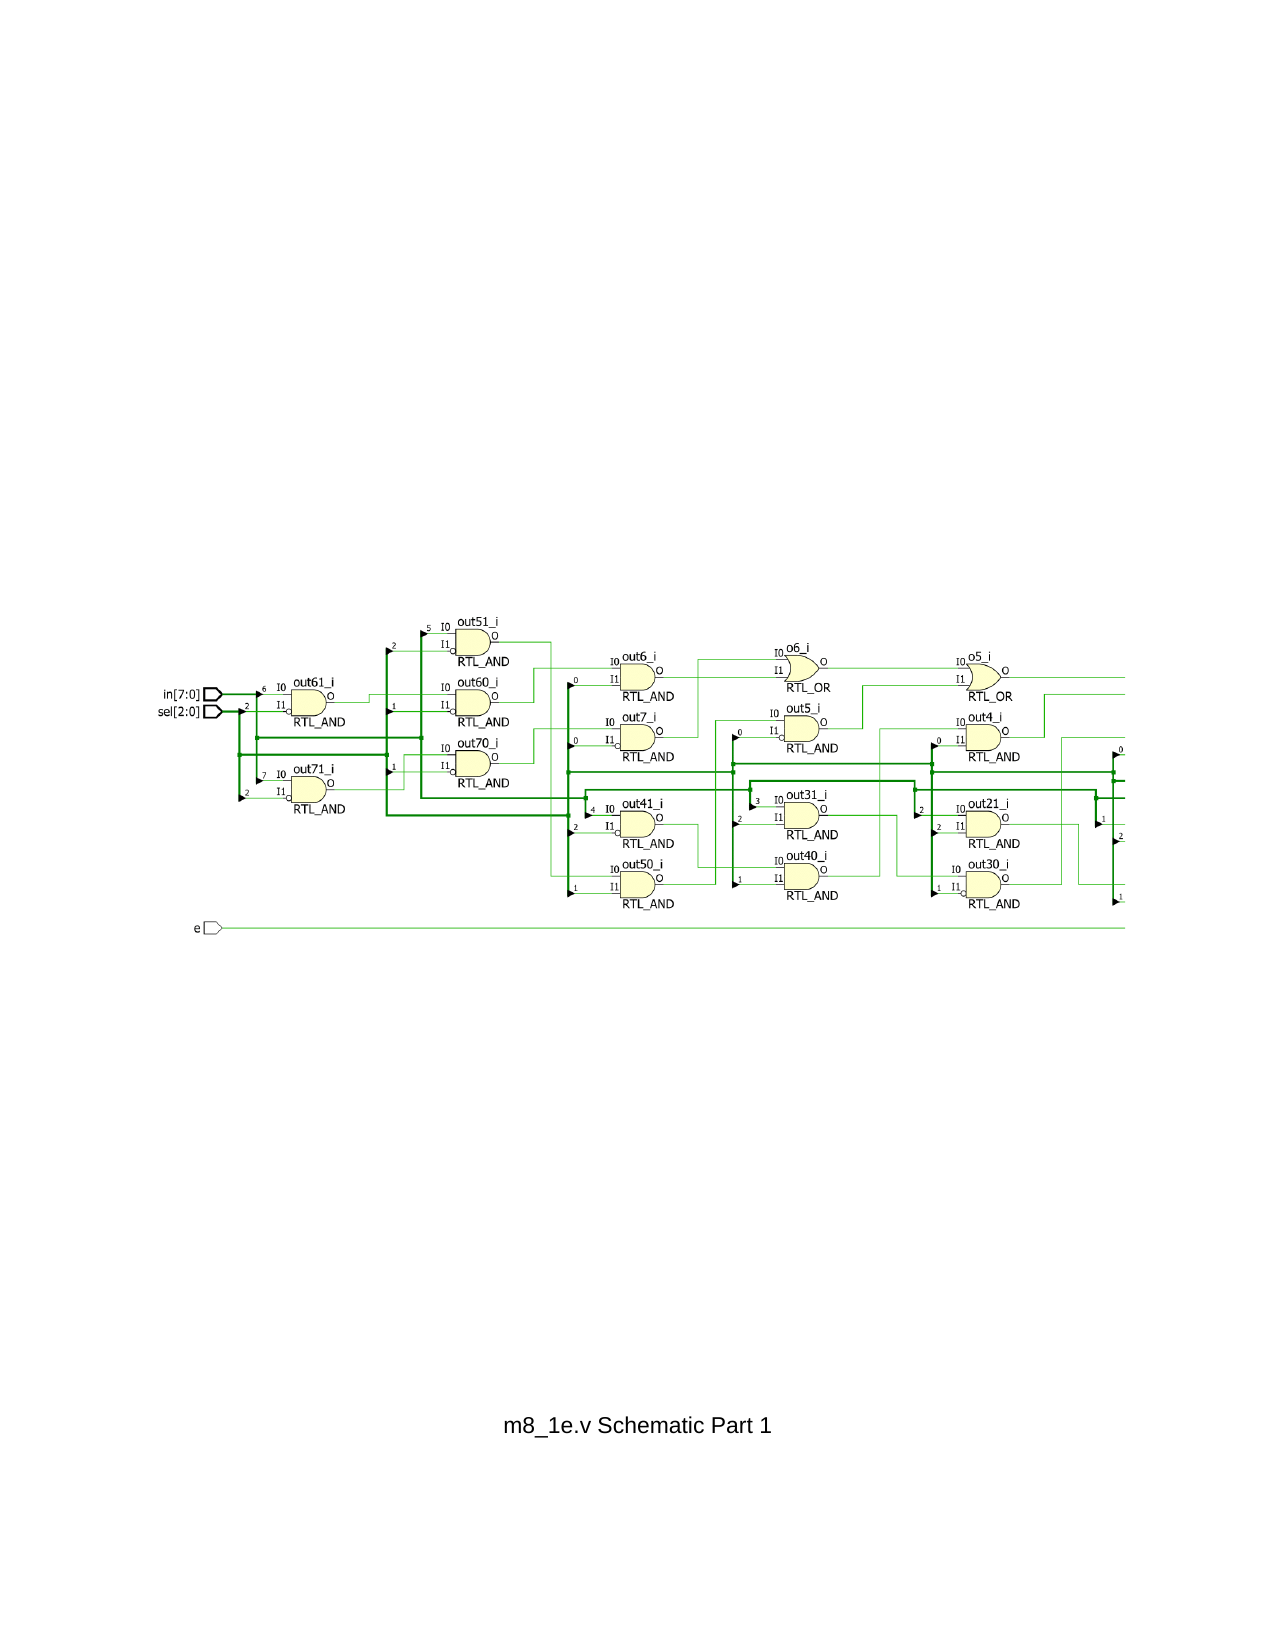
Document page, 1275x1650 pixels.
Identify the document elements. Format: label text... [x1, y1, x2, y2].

picture [150, 150, 1125, 1413]
text m8_1e.v Schematic Part 1 [150, 1413, 1125, 1439]
